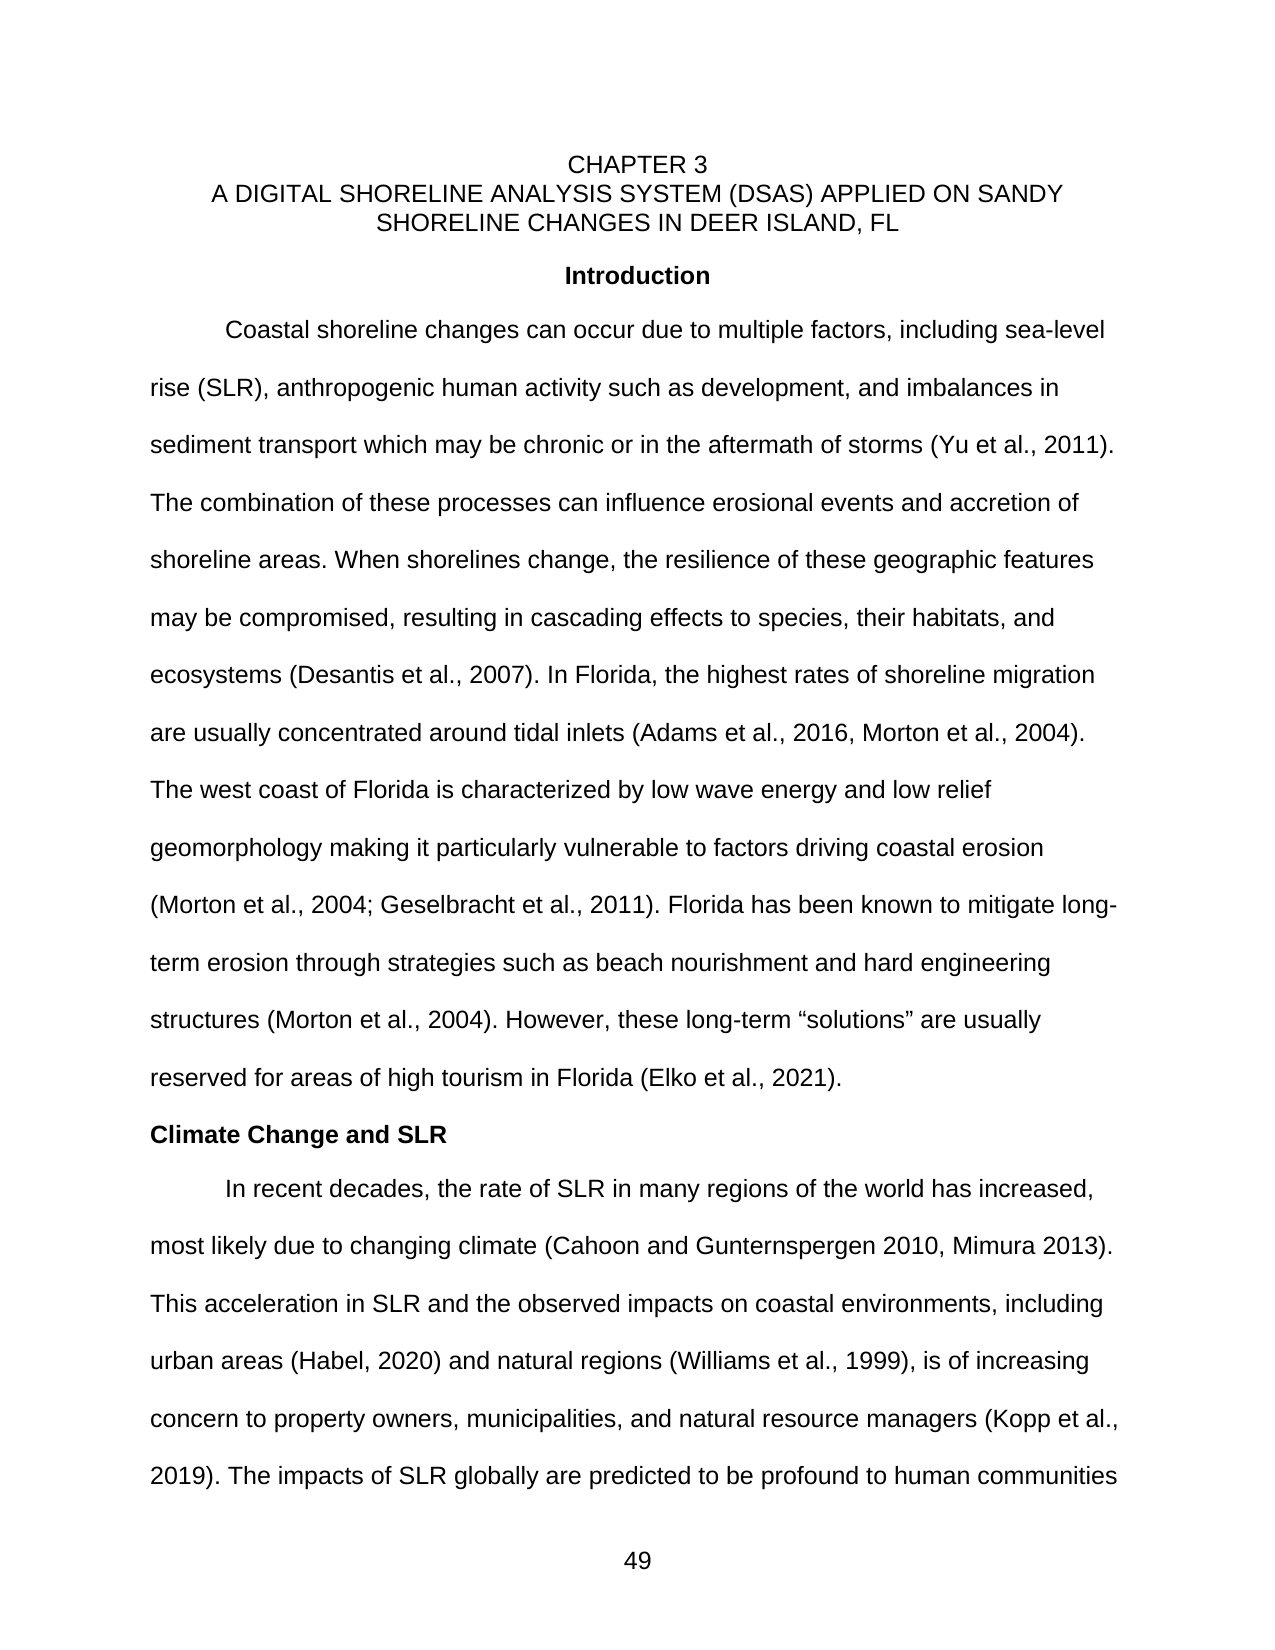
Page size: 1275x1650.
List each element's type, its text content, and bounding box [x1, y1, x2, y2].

text CHAPTER 3 [150, 150, 1125, 179]
title A DIGITAL SHORELINE ANALYSIS SYSTEM (DSAS) APPLIED ON SANDY SHORELINE CHANGES IN DEER ISLAND, FL [150, 179, 1125, 236]
text Coastal shoreline changes can occur due to multiple factors, including sea-level rise (SLR), anthropogenic human activity such as development, and imbalances in sediment transport which may be chronic or in the aftermath of storms (Yu et al., 2011). The combination of these processes can influence erosional events and accretion of shoreline areas. When shorelines change, the resilience of these geographic features may be compromised, resulting in cascading effects to species, their habitats, and ecosystems (Desantis et al., 2007). In Florida, the highest rates of shoreline migration are usually concentrated around tidal inlets (Adams et al., 2016, Morton et al., 2004). The west coast of Florida is characterized by low wave energy and low relief geomorphology making it particularly vulnerable to factors driving coastal erosion (Morton et al., 2004; Geselbracht et al., 2011). Florida has been known to mitigate long-term erosion through strategies such as beach nourishment and hard engineering structures (Morton et al., 2004). However, these long-term “solutions” are usually reserved for areas of high tourism in Florida (Elko et al., 2021). [150, 315, 1125, 1091]
subtitle Introduction [150, 261, 1125, 290]
subtitle Climate Change and SLR [150, 1120, 1125, 1149]
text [150, 1174, 1125, 1490]
